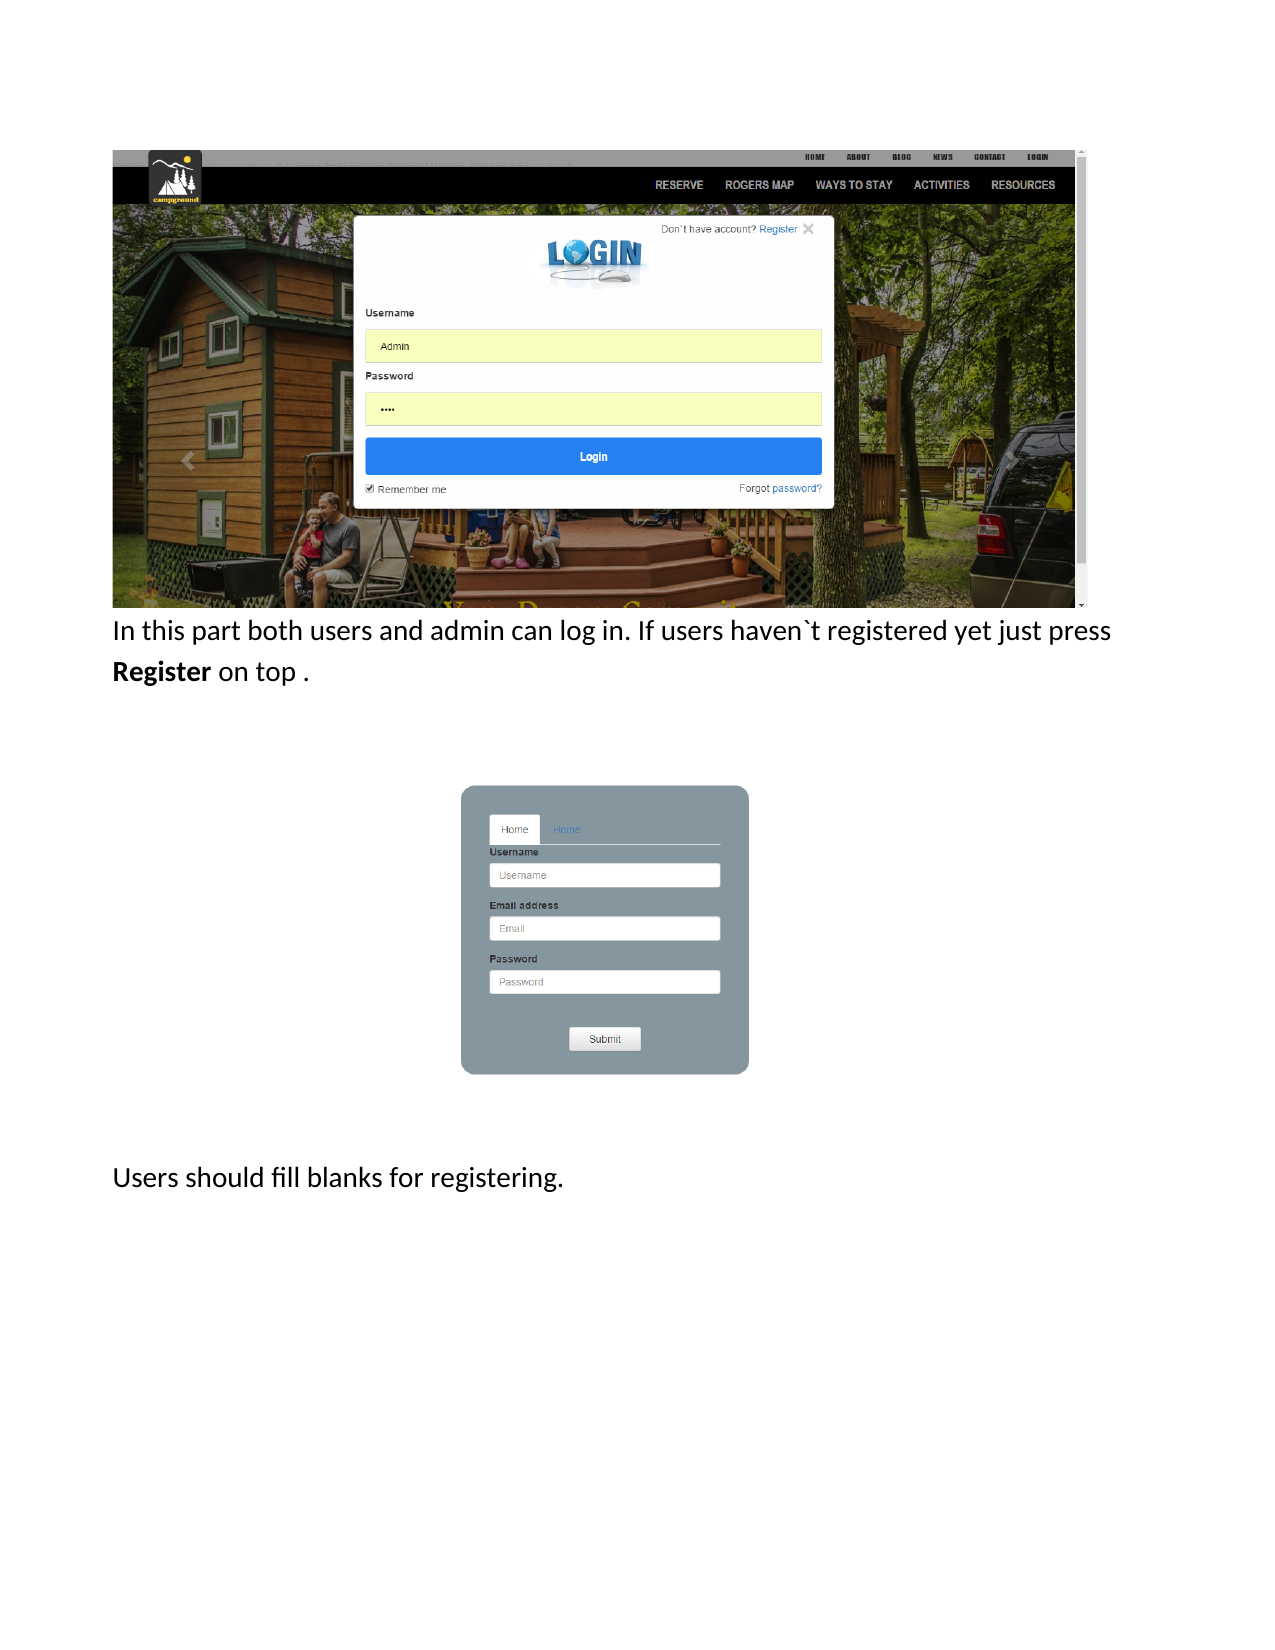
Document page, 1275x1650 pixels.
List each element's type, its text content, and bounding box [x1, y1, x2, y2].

list Users should fill blanks for registering. [112, 1159, 1191, 1194]
picture [112, 692, 1088, 1155]
picture [112, 150, 1088, 608]
